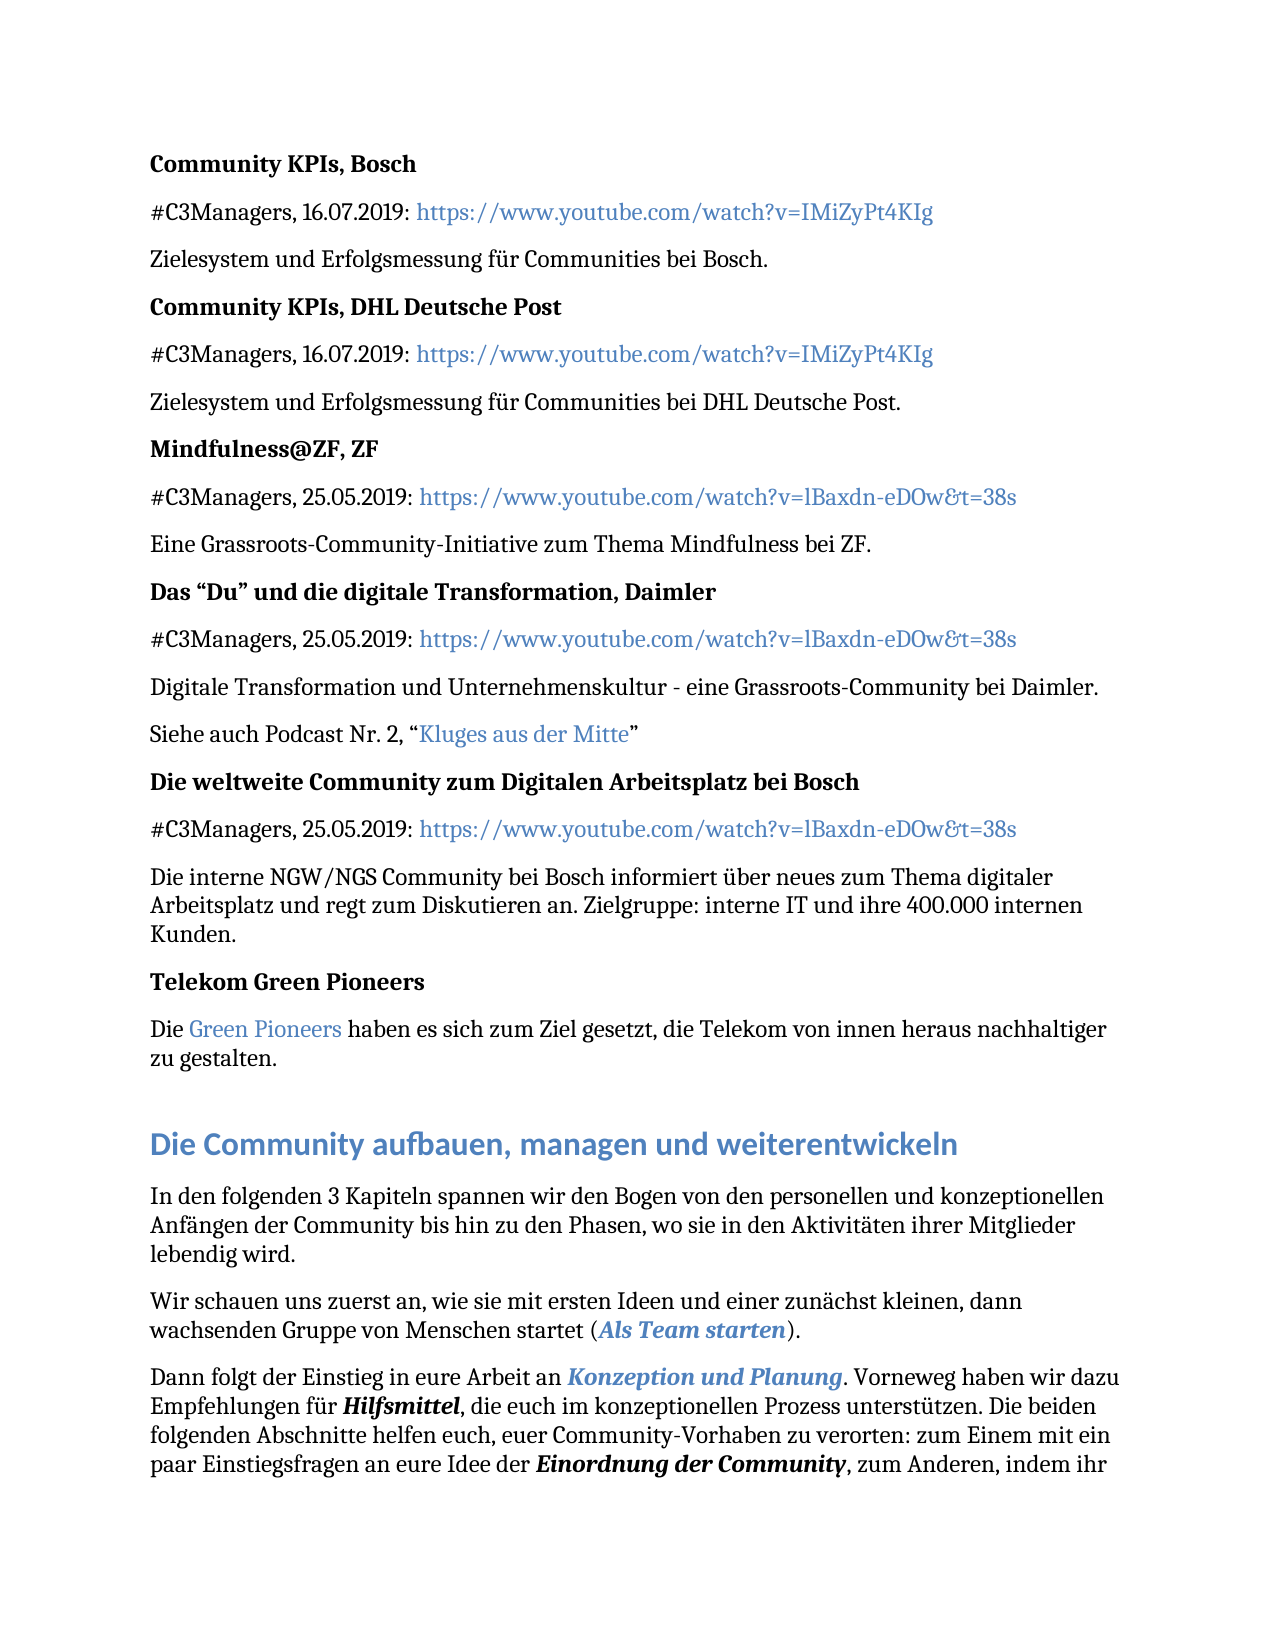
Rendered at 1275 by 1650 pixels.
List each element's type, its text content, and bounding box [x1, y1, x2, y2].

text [150, 1363, 1125, 1478]
text Die interne NGW/NGS Community bei Bosch informiert über neues zum Thema digitaler Arbeitsplatz und regt zum Diskutieren an. Zielgruppe: interne IT und ihre 400.000 internen Kunden. [150, 862, 1125, 949]
text Siehe auch Podcast Nr. 2, “Kluges aus der Mitte” [150, 720, 1125, 749]
text #C3Managers, 25.05.2019: https://www.youtube.com/watch?v=lBaxdn-eDOw&t=38s [150, 625, 1125, 654]
text Community KPIs, DHL Deutsche Post [150, 292, 1125, 321]
text Digitale Transformation und Unternehmenskultur - eine Grassroots-Community bei Daimler. [150, 672, 1125, 701]
text Community KPIs, Bosch [150, 150, 1125, 179]
text #C3Managers, 16.07.2019: https://www.youtube.com/watch?v=IMiZyPt4KIg [150, 340, 1125, 369]
text In den folgenden 3 Kapiteln spannen wir den Bogen von den personellen und konzeptionellen Anfängen der Community bis hin zu den Phasen, wo sie in den Aktivitäten ihrer Mitglieder lebendig wird. [150, 1182, 1125, 1268]
text Mindfulness@ZF, ZF [150, 435, 1125, 464]
subtitle Die Community aufbauen, managen und weiterentwickeln [150, 1122, 1125, 1163]
text Die weltweite Community zum Digitalen Arbeitsplatz bei Bosch [150, 767, 1125, 796]
text Zielesystem und Erfolgsmessung für Communities bei DHL Deutsche Post. [150, 387, 1125, 416]
text Die Green Pioneers haben es sich zum Ziel gesetzt, die Telekom von innen heraus nachhaltiger zu gestalten. [150, 1015, 1125, 1072]
text Wir schauen uns zuerst an, wie sie mit ersten Ideen und einer zunächst kleinen, dann wachsenden Gruppe von Menschen startet (Als Team starten). [150, 1287, 1125, 1344]
text Eine Grassroots-Community-Initiative zum Thema Mindfulness bei ZF. [150, 530, 1125, 559]
text Das “Du” und die digitale Transformation, Daimler [150, 577, 1125, 606]
text Zielesystem und Erfolgsmessung für Communities bei Bosch. [150, 245, 1125, 274]
text Telekom Green Pioneers [150, 967, 1125, 996]
text #C3Managers, 16.07.2019: https://www.youtube.com/watch?v=IMiZyPt4KIg [150, 197, 1125, 226]
text #C3Managers, 25.05.2019: https://www.youtube.com/watch?v=lBaxdn-eDOw&t=38s [150, 482, 1125, 511]
text #C3Managers, 25.05.2019: https://www.youtube.com/watch?v=lBaxdn-eDOw&t=38s [150, 815, 1125, 844]
